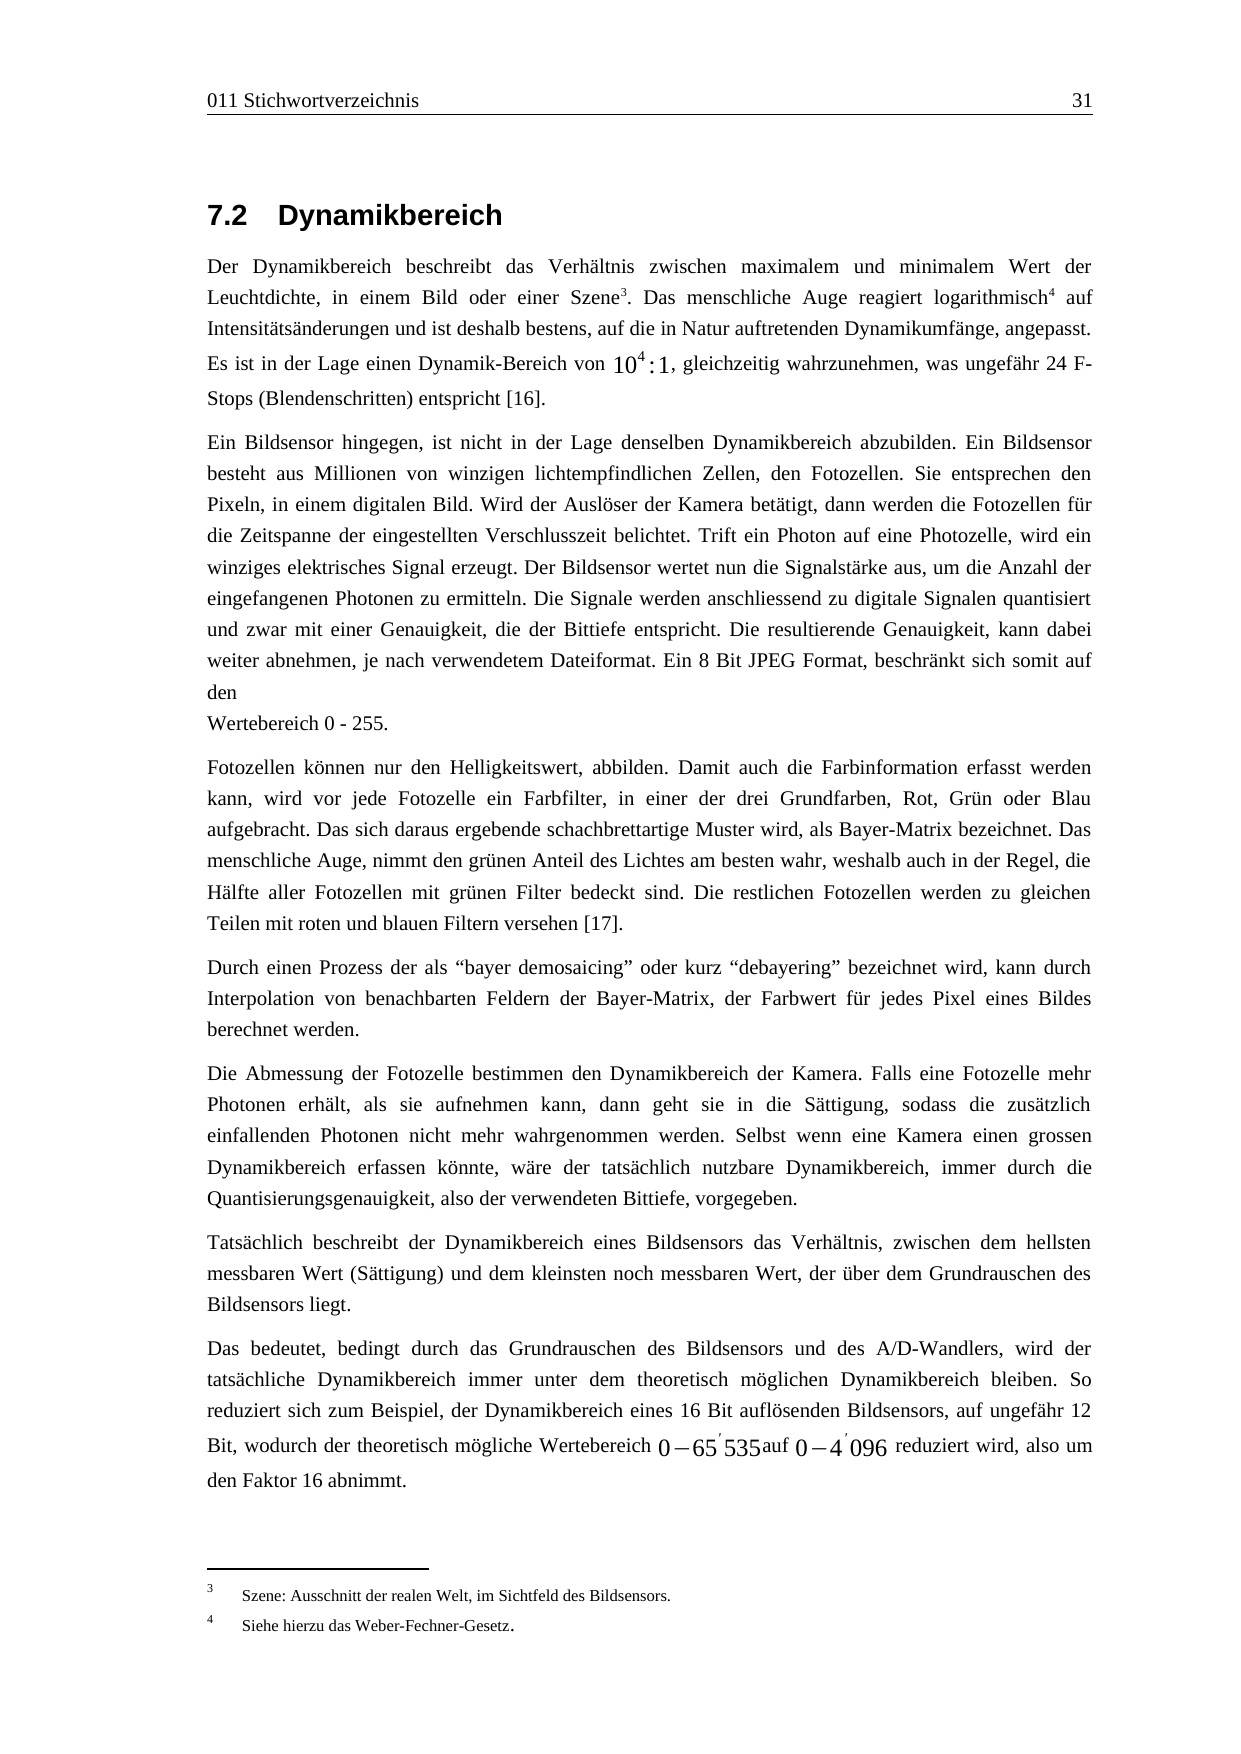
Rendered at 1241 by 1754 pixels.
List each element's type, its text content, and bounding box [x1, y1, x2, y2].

subtitle Dynamikbereich [207, 198, 1093, 231]
text Fotozellen können nur den Helligkeitswert, abbilden. Damit auch die Farbinformation erfasst werden kann, wird vor jede Fotozelle ein Farbfilter, in einer der drei Grundfarben, Rot, Grün oder Blau aufgebracht. Das sich daraus ergebende schachbrettartige Muster wird, als Bayer-Matrix bezeichnet. Das menschliche Auge, nimmt den grünen Anteil des Lichtes am besten wahr, weshalb auch in der Regel, die Hälfte aller Fotozellen mit grünen Filter bedeckt sind. Die restlichen Fotozellen werden zu gleichen Teilen mit roten und blauen Filtern versehen [17]. [207, 754, 1093, 935]
text Tatsächlich beschreibt der Dynamikbereich eines Bildsensors das Verhältnis, zwischen dem hellsten messbaren Wert (Sättigung) und dem kleinsten noch messbaren Wert, der über dem Grundrauschen des Bildsensors liegt. [207, 1229, 1093, 1316]
text Ein Bildsensor hingegen, ist nicht in der Lage denselben Dynamikbereich abzubilden. Ein Bildsensor besteht aus Millionen von winzigen lichtempfindlichen Zellen, den Fotozellen. Sie entsprechen den Pixeln, in einem digitalen Bild. Wird der Auslöser der Kamera betätigt, dann werden die Fotozellen für die Zeitspanne der eingestellten Verschlusszeit belichtet. Trift ein Photon auf eine Photozelle, wird ein winziges elektrisches Signal erzeugt. Der Bildsensor wertet nun die Signalstärke aus, um die Anzahl der eingefangenen Photonen zu ermitteln. Die Signale werden anschliessend zu digitale Signalen quantisiert und zwar mit einer Genauigkeit, die der Bittiefe entspricht. Die resultierende Genauigkeit, kann dabei weiter abnehmen, je nach verwendetem Dateiformat. Ein 8 Bit JPEG Format, beschränkt sich somit auf den Wertebereich 0 - 255. [207, 429, 1093, 735]
text Durch einen Prozess der als “bayer demosaicing” oder kurz “debayering” bezeichnet wird, kann durch Interpolation von benachbarten Feldern der Bayer-Matrix, der Farbwert für jedes Pixel eines Bildes berechnet werden. [207, 954, 1093, 1041]
text Das bedeutet, bedingt durch das Grundrauschen des Bildsensors und des A/D-Wandlers, wird der tatsächliche Dynamikbereich immer unter dem theoretisch möglichen Dynamikbereich bleiben. So reduziert sich zum Beispiel, der Dynamikbereich eines 16 Bit auflösenden Bildsensors, auf ungefähr 12 Bit, wodurch der theoretisch mögliche Wertebereich auf reduziert wird, also um den Faktor 16 abnimmt. [207, 1336, 1093, 1492]
text Der Dynamikbereich beschreibt das Verhältnis zwischen maximalem und minimalem Wert der Leuchtdichte, in einem Bild oder einer Szene. Das menschliche Auge reagiert logarithmisch auf Intensitätsänderungen und ist deshalb bestens, auf die in Natur auftretenden Dynamikumfänge, angepasst. Es ist in der Lage einen Dynamik-Bereich von , gleichzeitig wahrzunehmen, was ungefähr 24 F-Stops (Blendenschritten) entspricht [16]. [207, 254, 1093, 410]
text Die Abmessung der Fotozelle bestimmen den Dynamikbereich der Kamera. Falls eine Fotozelle mehr Photonen erhält, als sie aufnehmen kann, dann geht sie in die Sättigung, sodass die zusätzlich einfallenden Photonen nicht mehr wahrgenommen werden. Selbst wenn eine Kamera einen grossen Dynamikbereich erfassen könnte, wäre der tatsächlich nutzbare Dynamikbereich, immer durch die Quantisierungsgenauigkeit, also der verwendeten Bittiefe, vorgegeben. [207, 1061, 1093, 1210]
